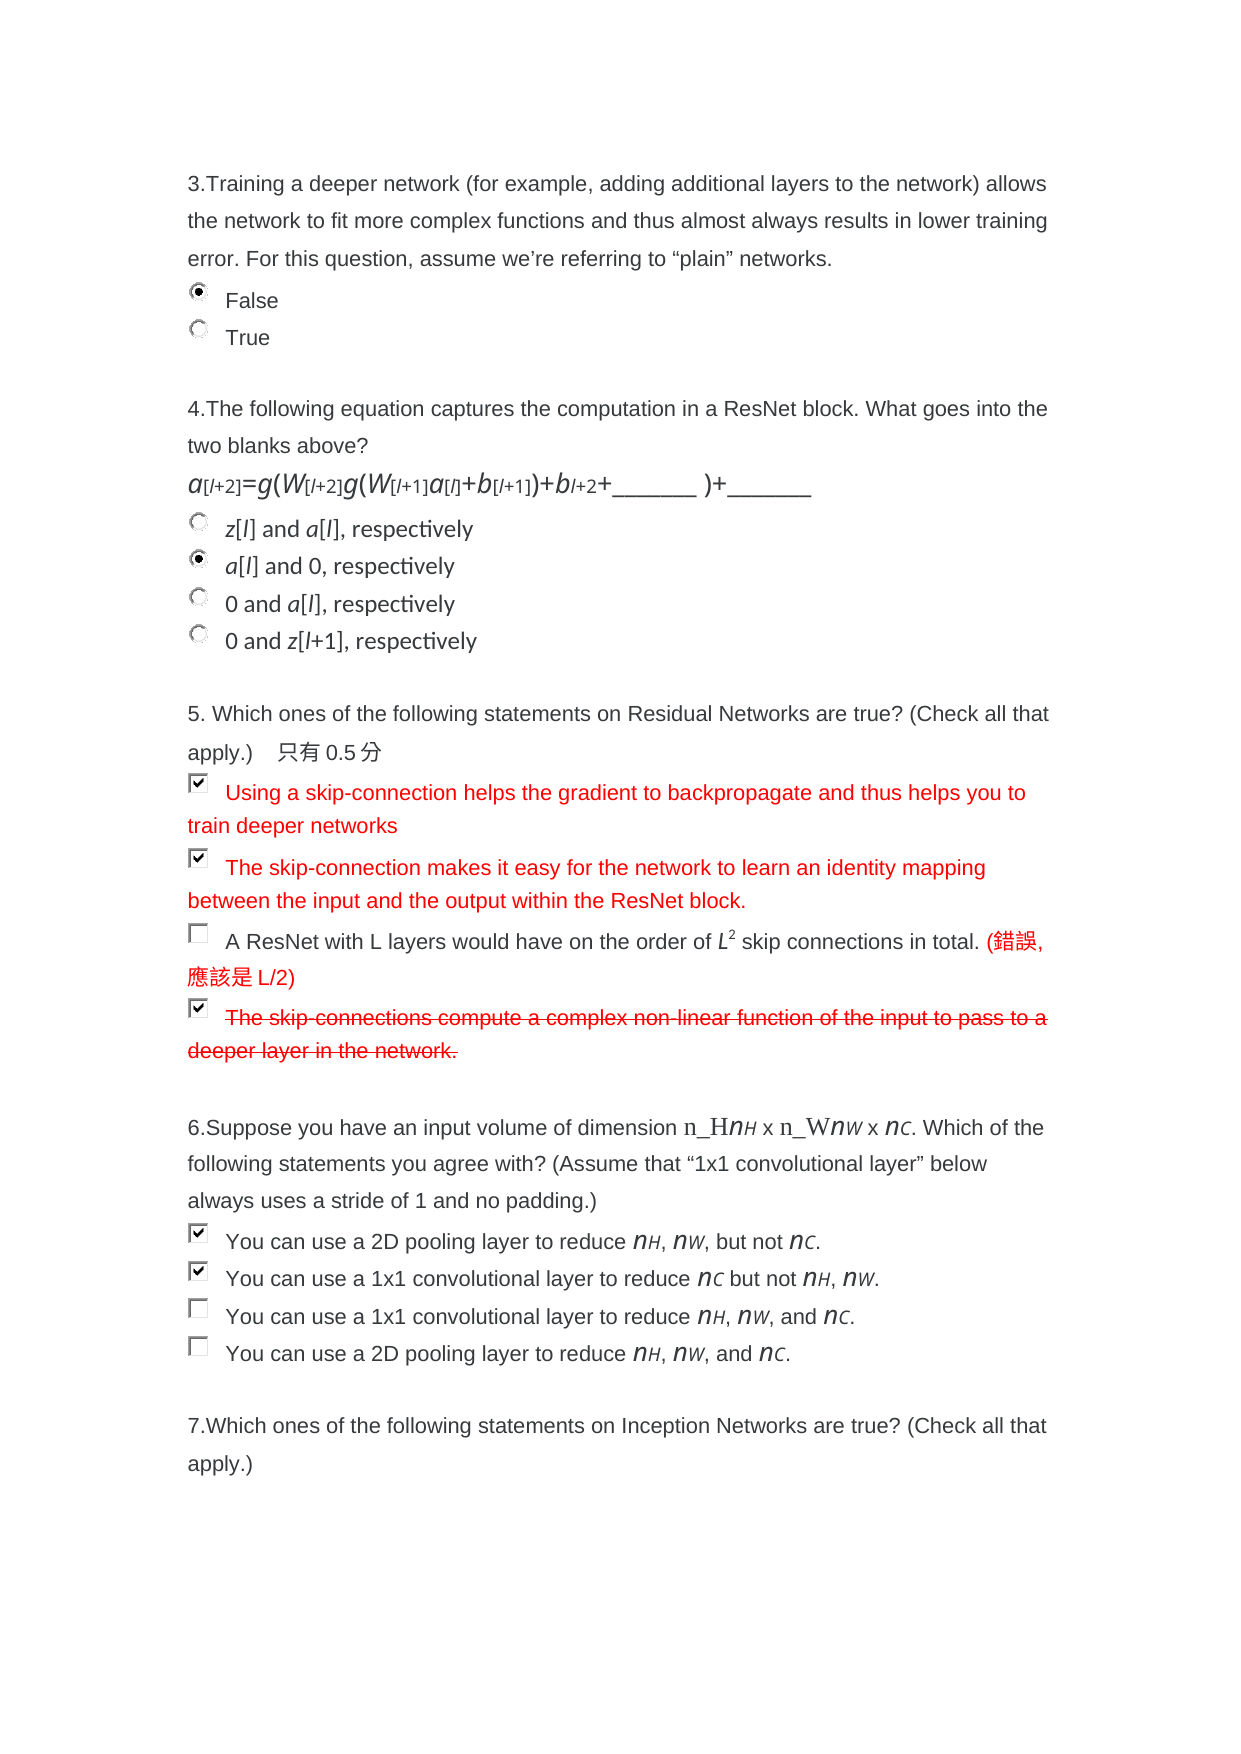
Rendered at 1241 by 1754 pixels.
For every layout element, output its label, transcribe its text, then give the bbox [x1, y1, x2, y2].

text a[l+2]=g(W[l+2]g(W[l+1]a[l]+b[l+1])+bl+2+_______ )+_______ [187, 464, 1053, 502]
text You can use a 2D pooling layer to reduce nH​, nW​, but not nC​. [187, 1219, 1053, 1257]
text The skip-connection makes it easy for the network to learn an identity mapping between the input and the output within the ResNet block. [187, 844, 1053, 919]
text 3.Training a deeper network (for example, adding additional layers to the network) allows the network to fit more complex functions and thus almost always results in lower training error. For this question, assume we’re referring to “plain” networks. [187, 164, 1053, 277]
text 4.The following equation captures the computation in a ResNet block. What goes into the two blanks above? [187, 389, 1053, 464]
text You can use a 2D pooling layer to reduce nH​, nW​, and nC​. [187, 1332, 1053, 1369]
text 5. Which ones of the following statements on Residual Networks are true? (Check all that apply.) 只有0.5分 [187, 694, 1053, 769]
text You can use a 1x1 convolutional layer to reduce nC​ but not nH​, nW​. [187, 1257, 1053, 1294]
text a[l] and 0, respectively [187, 544, 1053, 582]
text You can use a 1x1 convolutional layer to reduce nH​, nW​, and nC​. [187, 1294, 1053, 1332]
text 0 and a[l], respectively [187, 582, 1053, 619]
text 0 and z[l+1], respectively [187, 619, 1053, 657]
text 7.Which ones of the following statements on Inception Networks are true? (Check all that apply.) [187, 1407, 1053, 1482]
text 6.Suppose you have an input volume of dimension n_HnH​ x n_WnW​ x nC​. Which of the following statements you agree with? (Assume that “1x1 convolutional layer” below always uses a stride of 1 and no padding.) [187, 1107, 1053, 1219]
text z[l] and a[l], respectively [187, 507, 1053, 544]
text Using a skip-connection helps the gradient to backpropagate and thus helps you to train deeper networks [187, 769, 1053, 844]
text The skip-connections compute a complex non-linear function of the input to pass to a deeper layer in the network. [187, 994, 1053, 1069]
text False [187, 277, 1053, 314]
text A ResNet with L layers would have on the order of L2 skip connections in total. (錯誤, 應該是L/2) [187, 919, 1053, 994]
text True [187, 314, 1053, 352]
